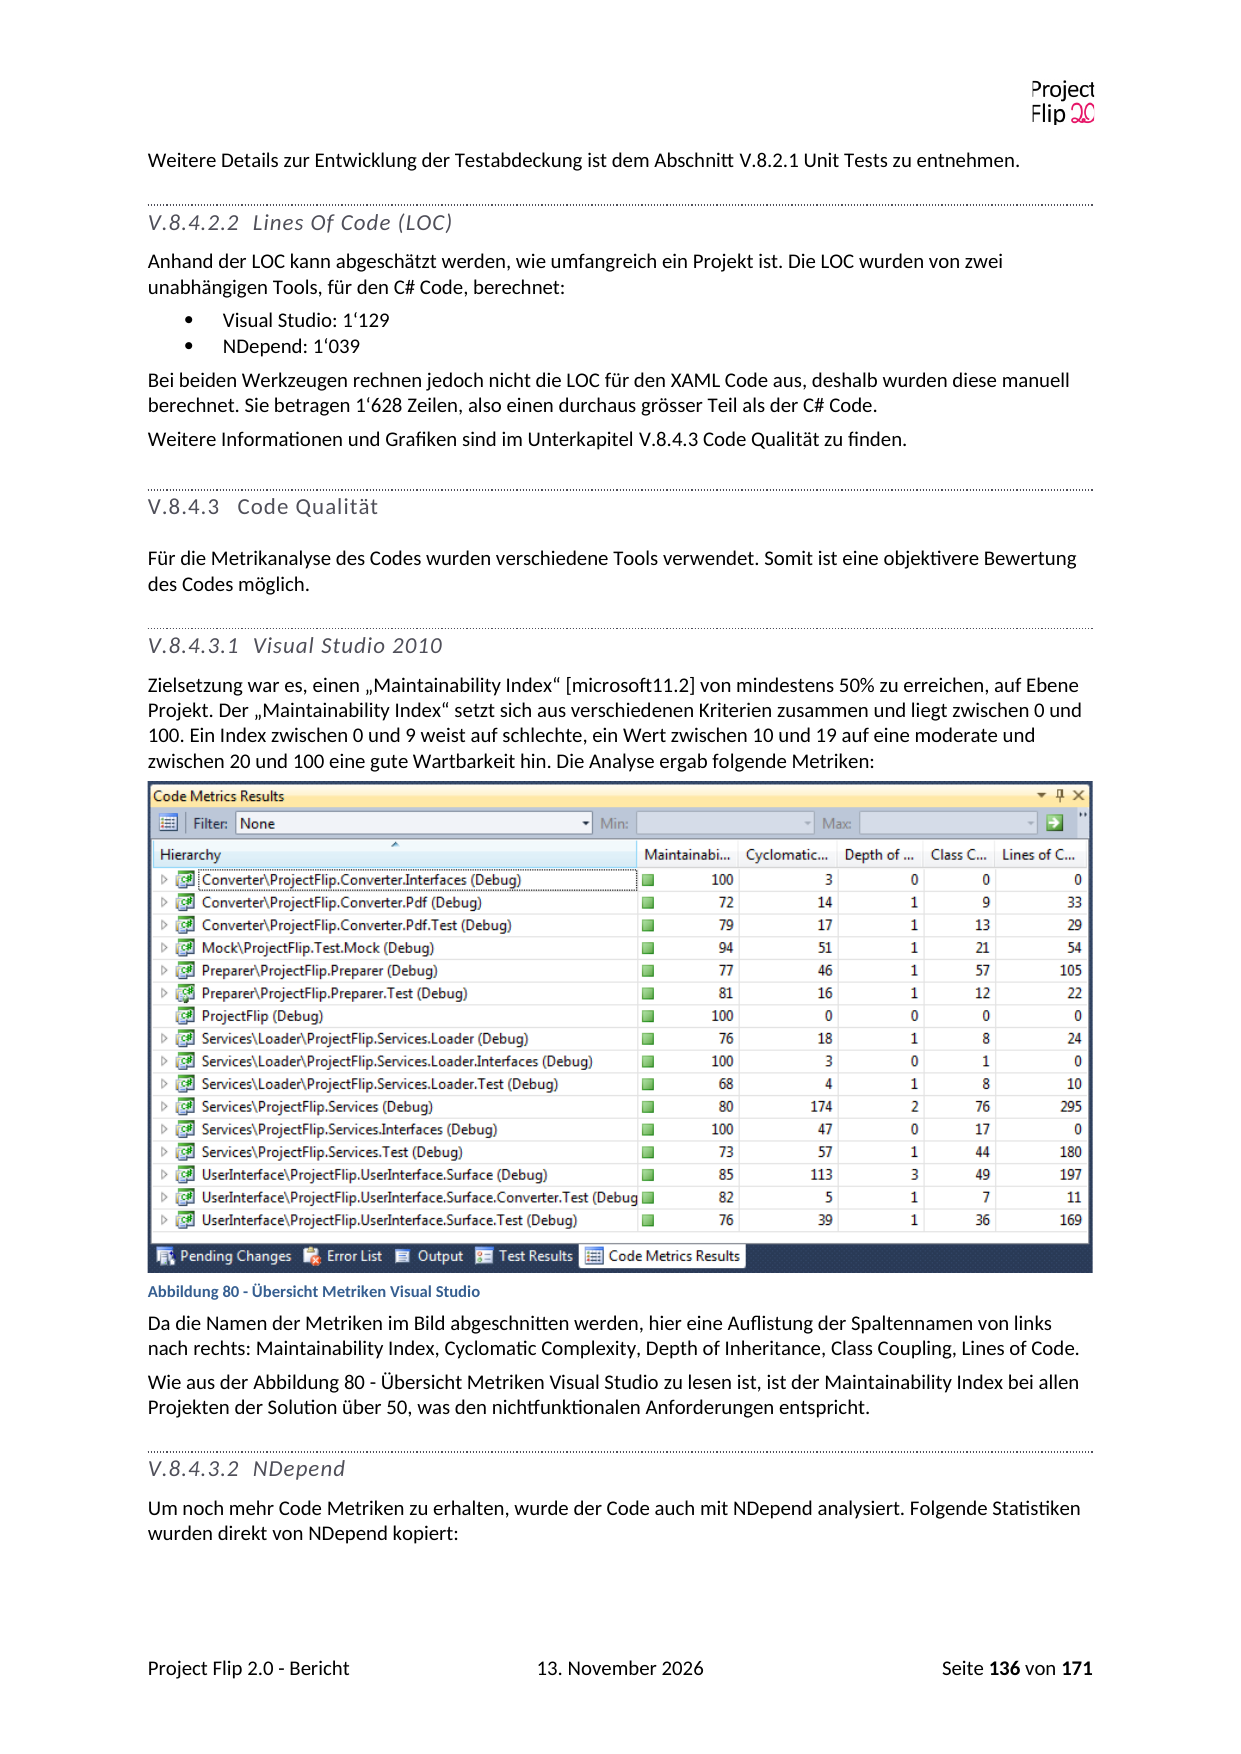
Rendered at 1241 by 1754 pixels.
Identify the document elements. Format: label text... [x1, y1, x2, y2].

text Zielsetzung war es, einen „Maintainability Index“ [microsoft11.2] von mindestens 50% zu erreichen, auf Ebene Projekt. Der „Maintainability Index“ setzt sich aus verschiedenen Kriterien zusammen und liegt zwischen 0 und 100. Ein Index zwischen 0 und 9 weist auf schlechte, ein Wert zwischen 10 und 19 auf eine moderate und zwischen 20 und 100 eine gute Wartbarkeit hin. Die Analyse ergab folgende Metriken: [148, 672, 1093, 773]
subtitle NDepend [148, 1451, 1093, 1483]
list NDepend: 1‘039 [185, 333, 1093, 358]
list Visual Studio: 1‘129 [185, 308, 1093, 333]
text Weitere Details zur Entwicklung der Testabdeckung ist dem Abschnitt V.8.2.1 Unit Tests zu entnehmen. [148, 148, 1093, 173]
text Bei beiden Werkzeugen rechnen jedoch nicht die LOC für den XAML Code aus, deshalb wurden diese manuell berechnet. Sie betragen 1‘628 Zeilen, also einen durchaus grösser Teil als der C# Code. [148, 367, 1093, 418]
text Anhand der LOC kann abgeschätzt werden, wie umfangreich ein Projekt ist. Die LOC wurden von zwei unabhängigen Tools, für den C# Code, berechnet: [148, 248, 1093, 299]
text Für die Metrikanalyse des Codes wurden verschiedene Tools verwendet. Somit ist eine objektivere Bewertung des Codes möglich. [148, 546, 1093, 596]
text Abbildung 80 - Übersicht Metriken Visual Studio [148, 1281, 1093, 1301]
picture [1081, 79, 1097, 124]
text Da die Namen der Metriken im Bild abgeschnitten werden, hier eine Auflistung der Spaltennamen von links nach rechts: Maintainability Index, Cyclomatic Complexity, Depth of Inheritance, Class Coupling, Lines of Code. [148, 1310, 1093, 1361]
text Um noch mehr Code Metriken zu erhalten, wurde der Code auch mit NDepend analysiert. Folgende Statistiken wurden direkt von NDepend kopiert: [148, 1495, 1093, 1546]
subtitle Code Qualität [148, 489, 1093, 521]
subtitle Visual Studio 2010 [148, 628, 1093, 659]
text Weitere Informationen und Grafiken sind im Unterkapitel V.8.4.3 Code Qualität zu finden. [148, 426, 1093, 451]
text Wie aus der Abbildung 80 - Übersicht Metriken Visual Studio zu lesen ist, ist der Maintainability Index bei allen Projekten der Solution über 50, was den nichtfunktionalen Anforderungen entspricht. [148, 1369, 1093, 1420]
subtitle Lines Of Code (LOC) [148, 204, 1093, 236]
picture [147, 781, 1093, 1273]
